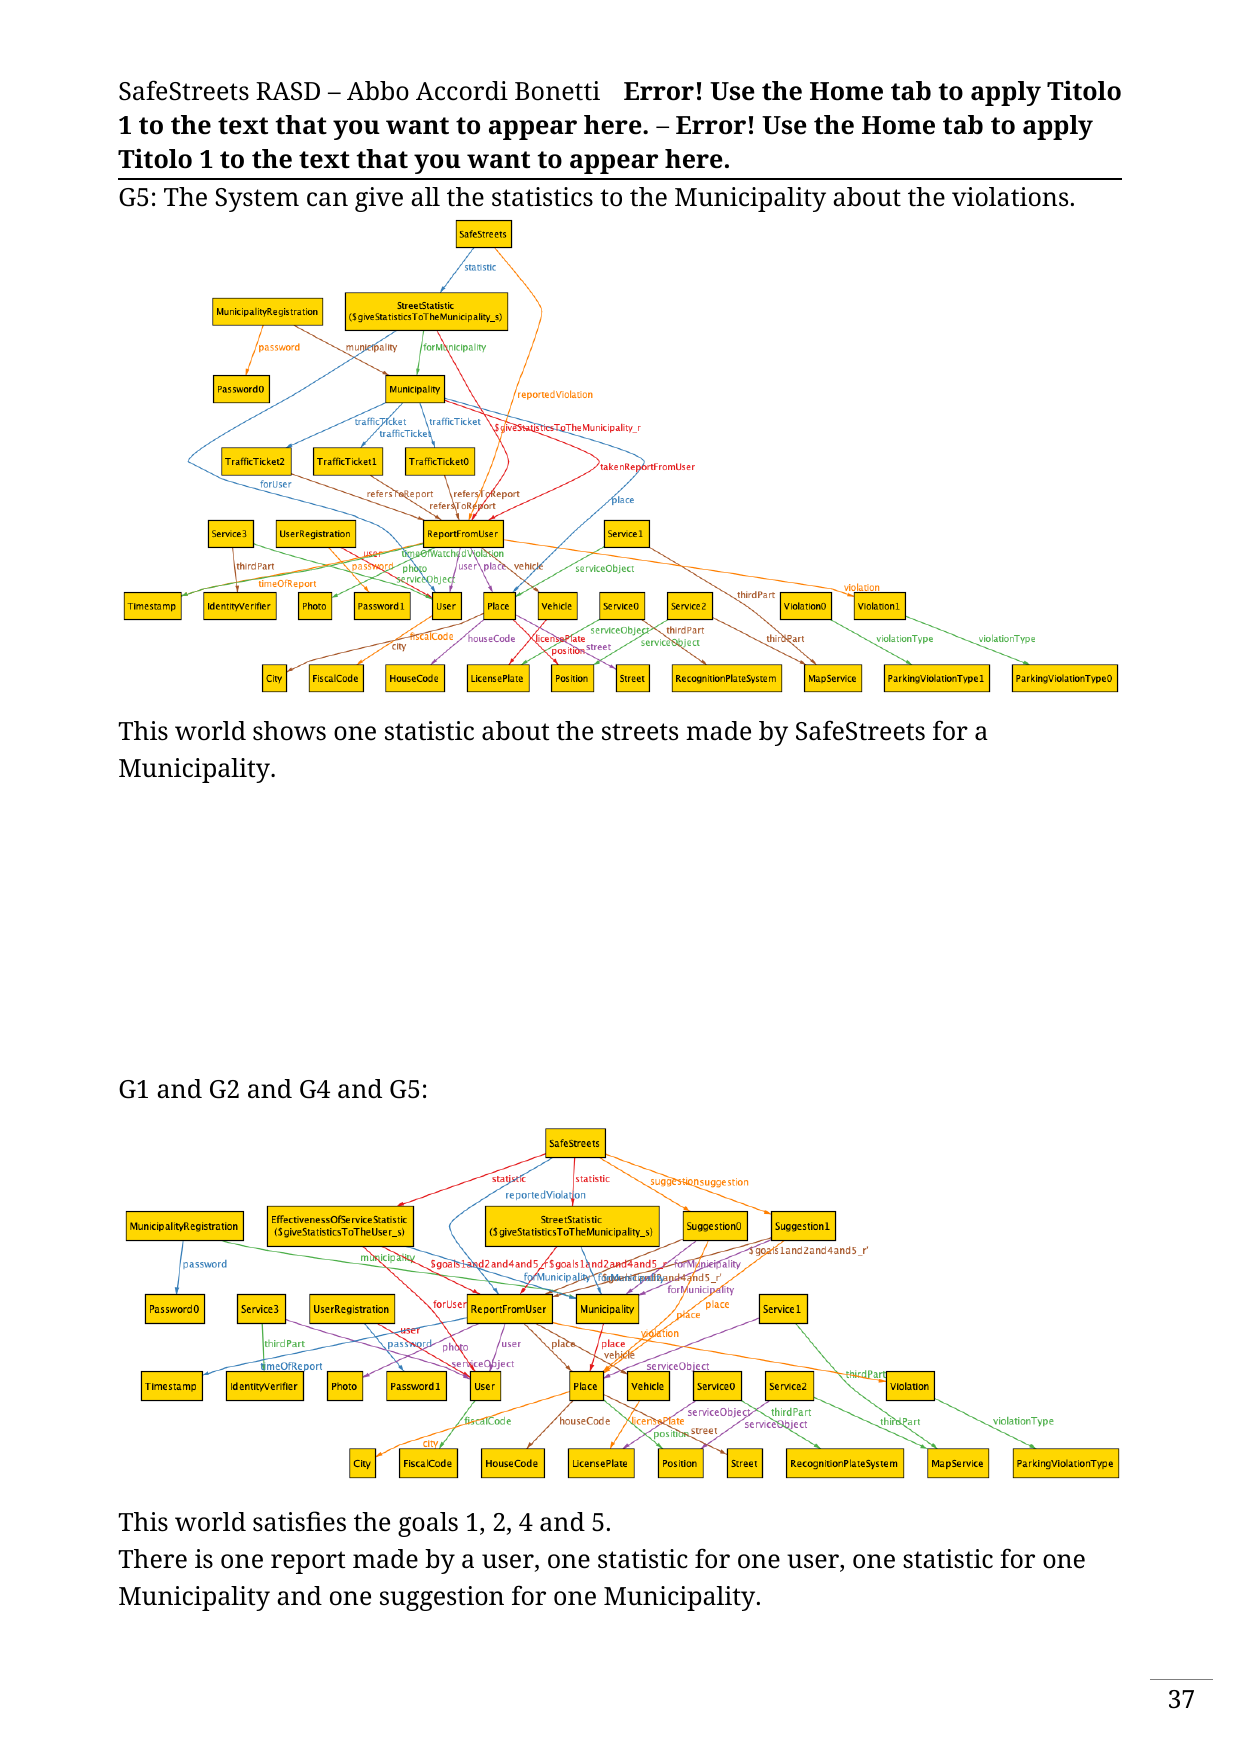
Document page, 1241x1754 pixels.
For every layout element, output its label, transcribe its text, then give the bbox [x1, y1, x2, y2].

text This world satisfies the goals 1, 2, 4 and 5. There is one report made by a user, one statistic for one user, one statistic for one Municipality and one suggestion for one Municipality. [118, 1505, 1122, 1613]
text G5: The System can give all the statistics to the Municipality about the violations. [118, 180, 1122, 216]
text This world shows one statistic about the streets made by SafeStreets for a Municipality. [118, 714, 1122, 785]
picture [118, 216, 1123, 695]
picture [118, 1125, 1123, 1486]
text G1 and G2 and G4 and G5: [118, 1071, 1122, 1106]
